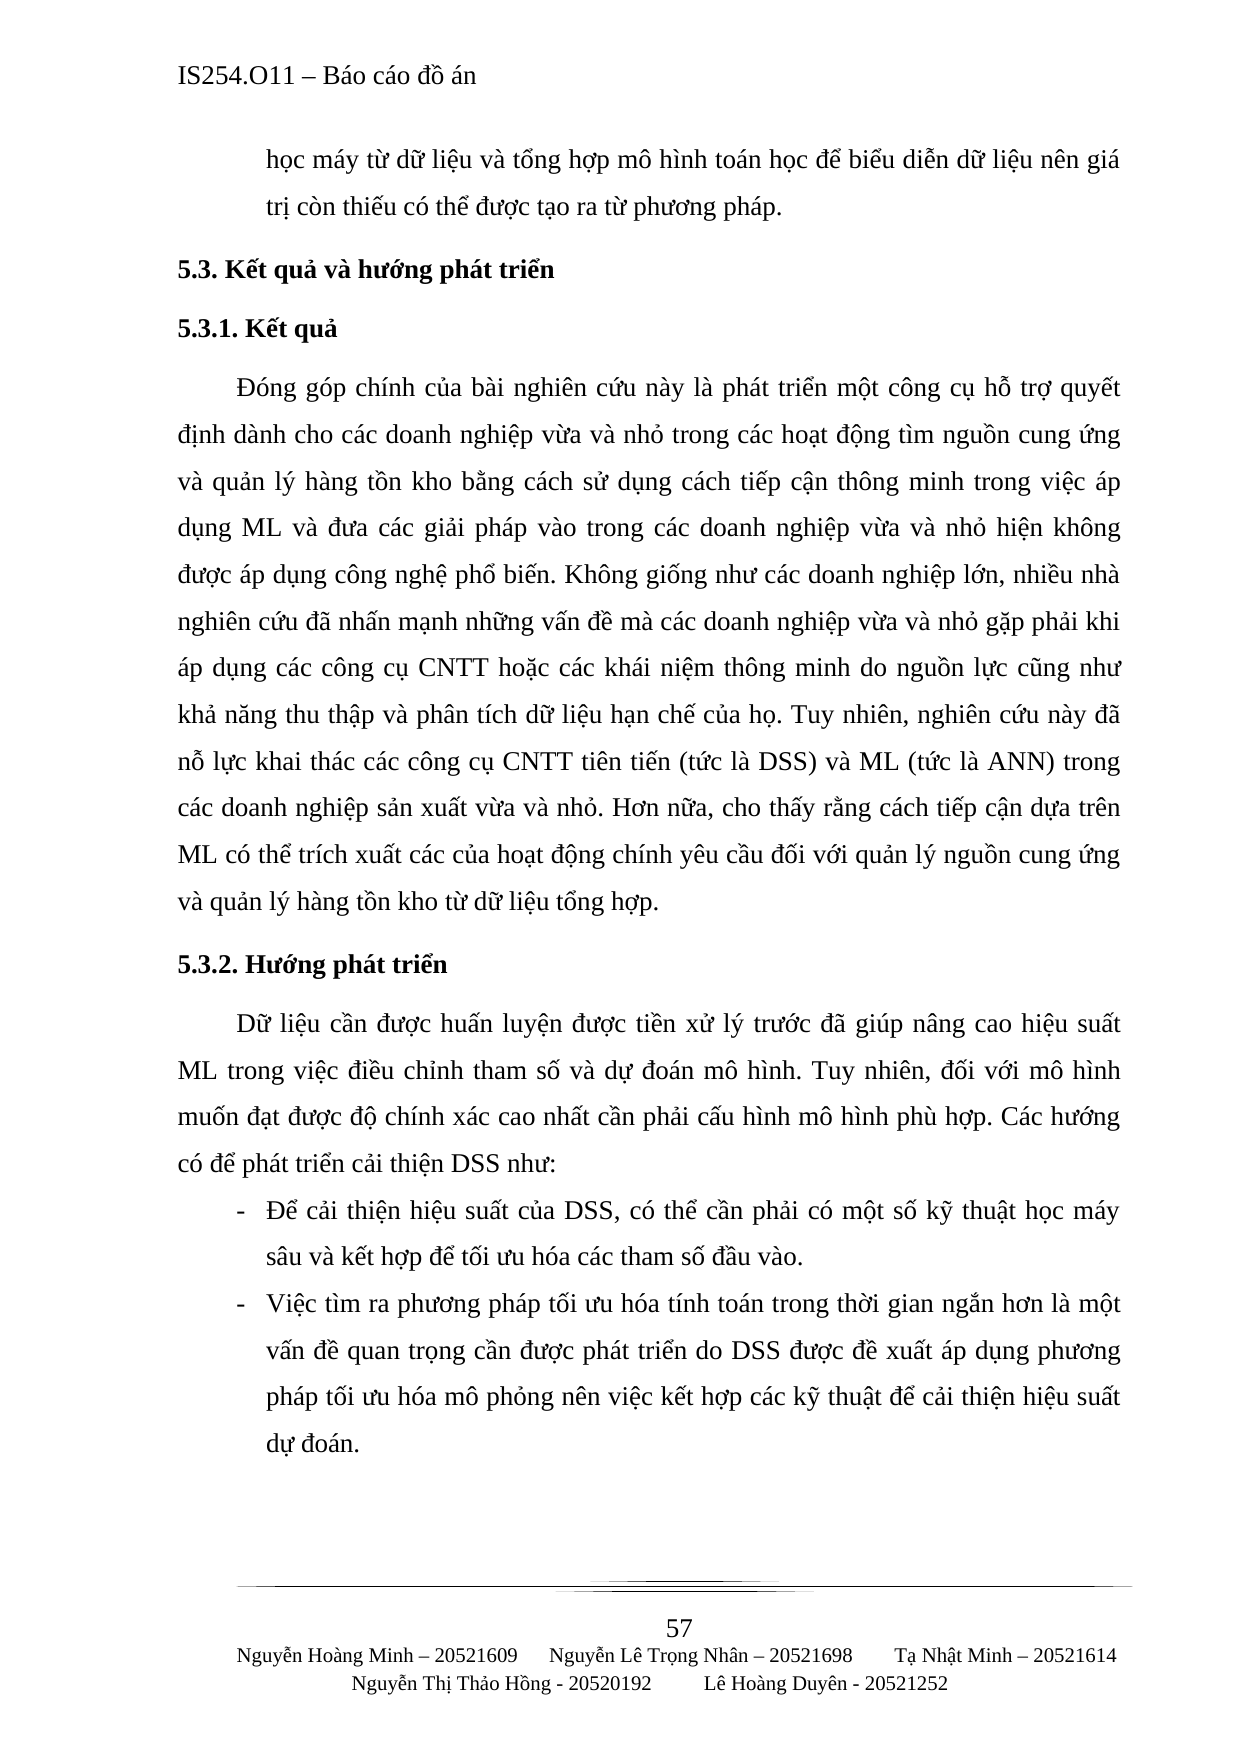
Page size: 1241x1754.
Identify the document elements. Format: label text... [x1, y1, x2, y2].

subtitle 5.3.2. Hướng phát triển [177, 948, 1122, 979]
list Việc tìm ra phương pháp tối ưu hóa tính toán trong thời gian ngắn hơn là một vấn đề quan trọng cần được phát triển do DSS được đề xuất áp dụng phương pháp tối ưu hóa mô phỏng nên việc kết hợp các kỹ thuật để cải thiện hiệu suất dự đoán. [236, 1287, 1122, 1458]
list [236, 143, 1122, 221]
subtitle 5.3.1. Kết quả [177, 312, 1122, 343]
subtitle 5.3. Kết quả và hướng phát triển [177, 253, 1122, 284]
text Đóng góp chính của bài nghiên cứu này là phát triển một công cụ hỗ trợ quyết định dành cho các doanh nghiệp vừa và nhỏ trong các hoạt động tìm nguồn cung ứng và quản lý hàng tồn kho bằng cách sử dụng cách tiếp cận thông minh trong việc áp dụng ML và đưa các giải pháp vào trong các doanh nghiệp vừa và nhỏ hiện không được áp dụng công nghệ phổ biến. Không giống như các doanh nghiệp lớn, nhiều nhà nghiên cứu đã nhấn mạnh những vấn đề mà các doanh nghiệp vừa và nhỏ gặp phải khi áp dụng các công cụ CNTT hoặc các khái niệm thông minh do nguồn lực cũng như khả năng thu thập và phân tích dữ liệu hạn chế của họ. Tuy nhiên, nghiên cứu này đã nỗ lực khai thác các công cụ CNTT tiên tiến (tức là DSS) và ML (tức là ANN) trong các doanh nghiệp sản xuất vừa và nhỏ. Hơn nữa, cho thấy rằng cách tiếp cận dựa trên ML có thể trích xuất các của hoạt động chính yêu cầu đối với quản lý nguồn cung ứng và quản lý hàng tồn kho từ dữ liệu tổng hợp. [177, 371, 1122, 916]
list Để cải thiện hiệu suất của DSS, có thể cần phải có một số kỹ thuật học máy sâu và kết hợp để tối ưu hóa các tham số đầu vào. [236, 1194, 1122, 1272]
text Dữ liệu cần được huấn luyện được tiền xử lý trước đã giúp nâng cao hiệu suất ML trong việc điều chỉnh tham số và dự đoán mô hình. Tuy nhiên, đối với mô hình muốn đạt được độ chính xác cao nhất cần phải cấu hình mô hình phù hợp. Các hướng có để phát triển cải thiện DSS như: [177, 1007, 1122, 1178]
